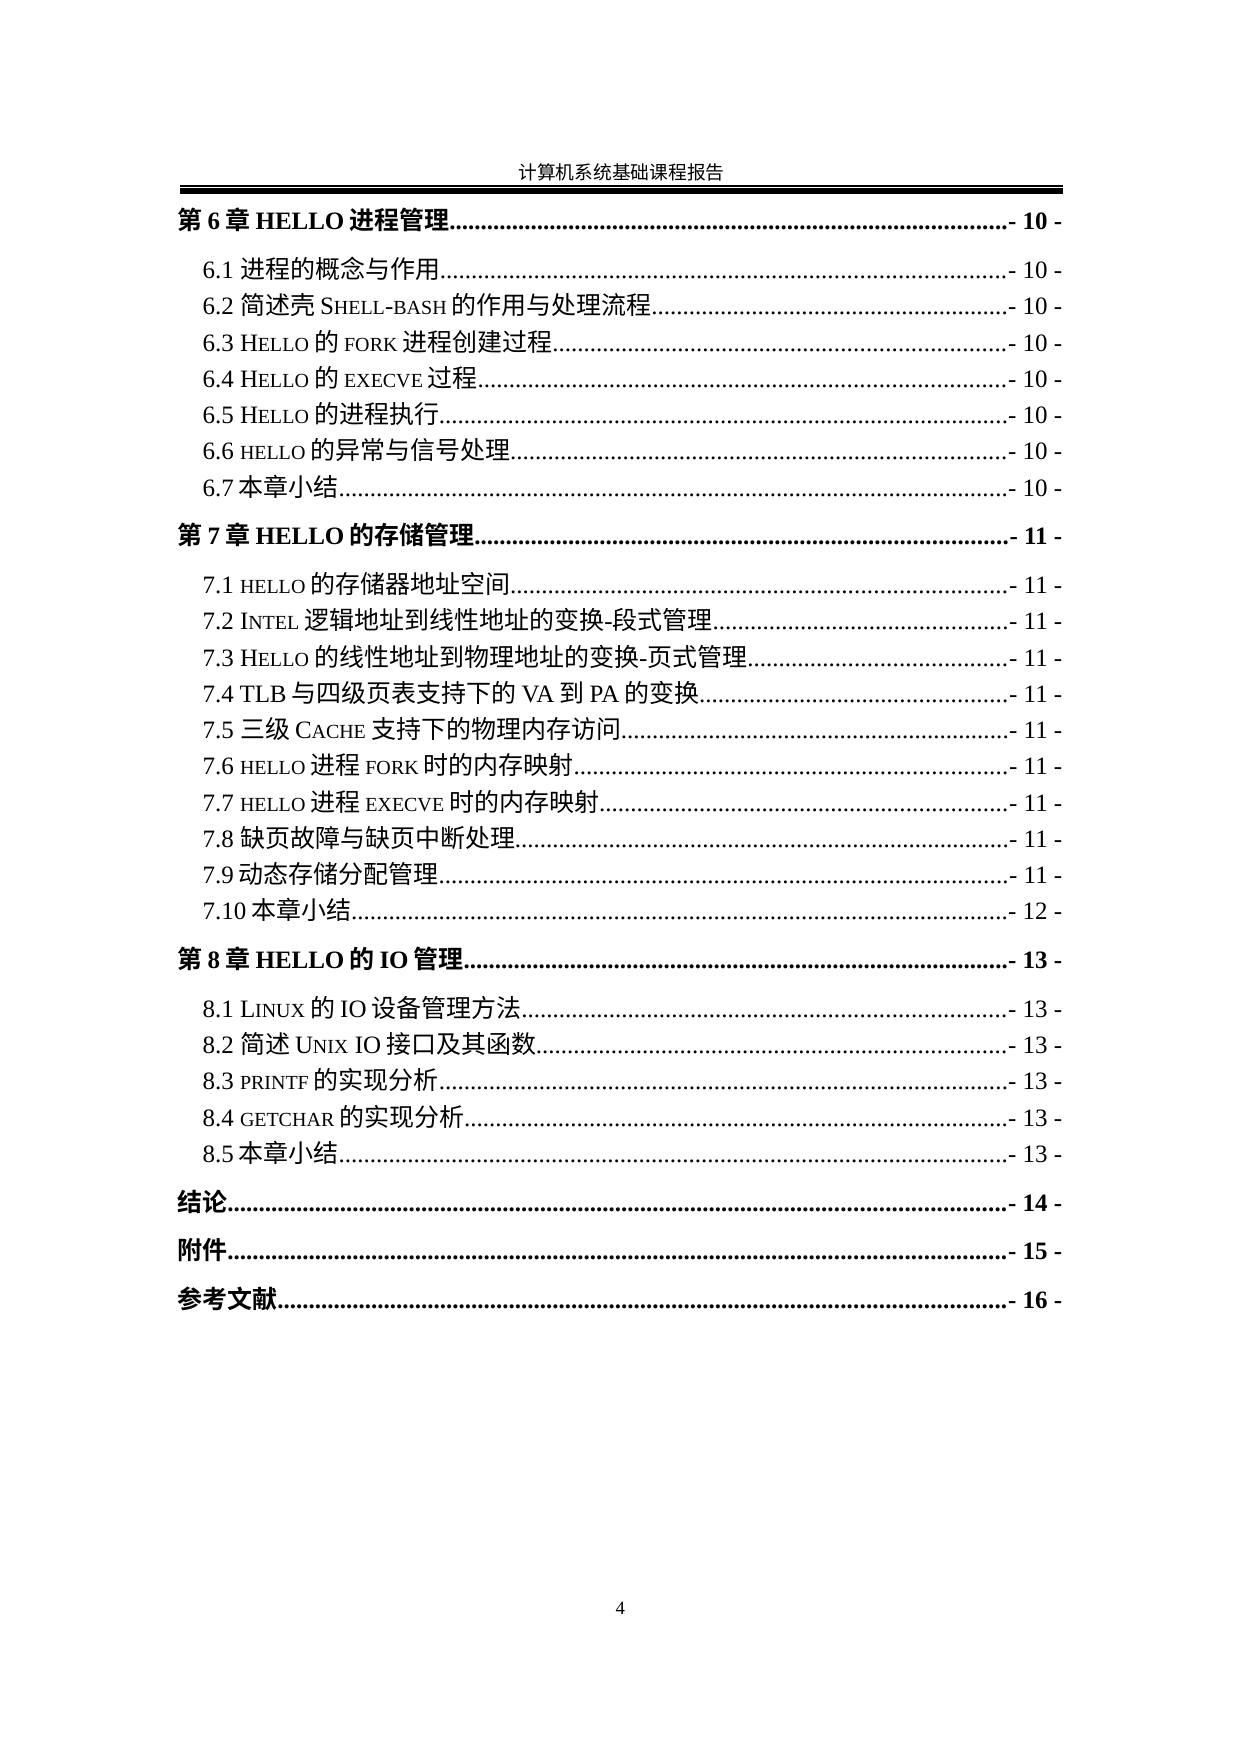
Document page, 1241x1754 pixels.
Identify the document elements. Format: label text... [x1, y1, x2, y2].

text 6.1 进程的概念与作用 - 10 - [202, 249, 1063, 286]
text 8.4 getchar的实现分析 - 13 - [202, 1097, 1063, 1133]
text 7.6 hello进程fork时的内存映射 - 11 - [202, 746, 1063, 782]
text 6.2 简述壳Shell-bash的作用与处理流程 - 10 - [202, 286, 1063, 322]
text 7.2 Intel逻辑地址到线性地址的变换-段式管理 - 11 - [202, 601, 1063, 637]
text 8.1 Linux的IO设备管理方法 - 13 - [202, 988, 1063, 1024]
text 7.8 缺页故障与缺页中断处理 - 11 - [202, 818, 1063, 854]
text 第7章 hello的存储管理 - 11 - [177, 516, 1063, 552]
text 7.3 Hello的线性地址到物理地址的变换-页式管理 - 11 - [202, 637, 1063, 673]
text 7.10本章小结 - 12 - [202, 891, 1063, 927]
text 7.4 TLB与四级页表支持下的VA到PA的变换 - 11 - [202, 673, 1063, 709]
text 7.5 三级Cache支持下的物理内存访问 - 11 - [202, 709, 1063, 746]
text 附件 - 15 - [177, 1231, 1063, 1267]
text 6.5 Hello的进程执行 - 10 - [202, 394, 1063, 431]
text 6.6 hello的异常与信号处理 - 10 - [202, 431, 1063, 467]
text 7.1 hello的存储器地址空间 - 11 - [202, 564, 1063, 601]
text 7.7 hello进程execve时的内存映射 - 11 - [202, 782, 1063, 818]
text 8.5本章小结 - 13 - [202, 1133, 1063, 1169]
text 7.9动态存储分配管理 - 11 - [202, 854, 1063, 891]
text 第6章 hello进程管理 - 10 - [177, 201, 1063, 237]
text 8.2 简述Unix IO接口及其函数 - 13 - [202, 1024, 1063, 1061]
text 6.7本章小结 - 10 - [202, 467, 1063, 503]
text 第8章 hello的IO管理 - 13 - [177, 939, 1063, 976]
text 8.3 printf的实现分析 - 13 - [202, 1061, 1063, 1097]
text 6.4 Hello的execve过程 - 10 - [202, 358, 1063, 394]
text 参考文献 - 16 - [177, 1279, 1063, 1316]
text 结论 - 14 - [177, 1182, 1063, 1218]
text 6.3 Hello的fork进程创建过程 - 10 - [202, 322, 1063, 358]
